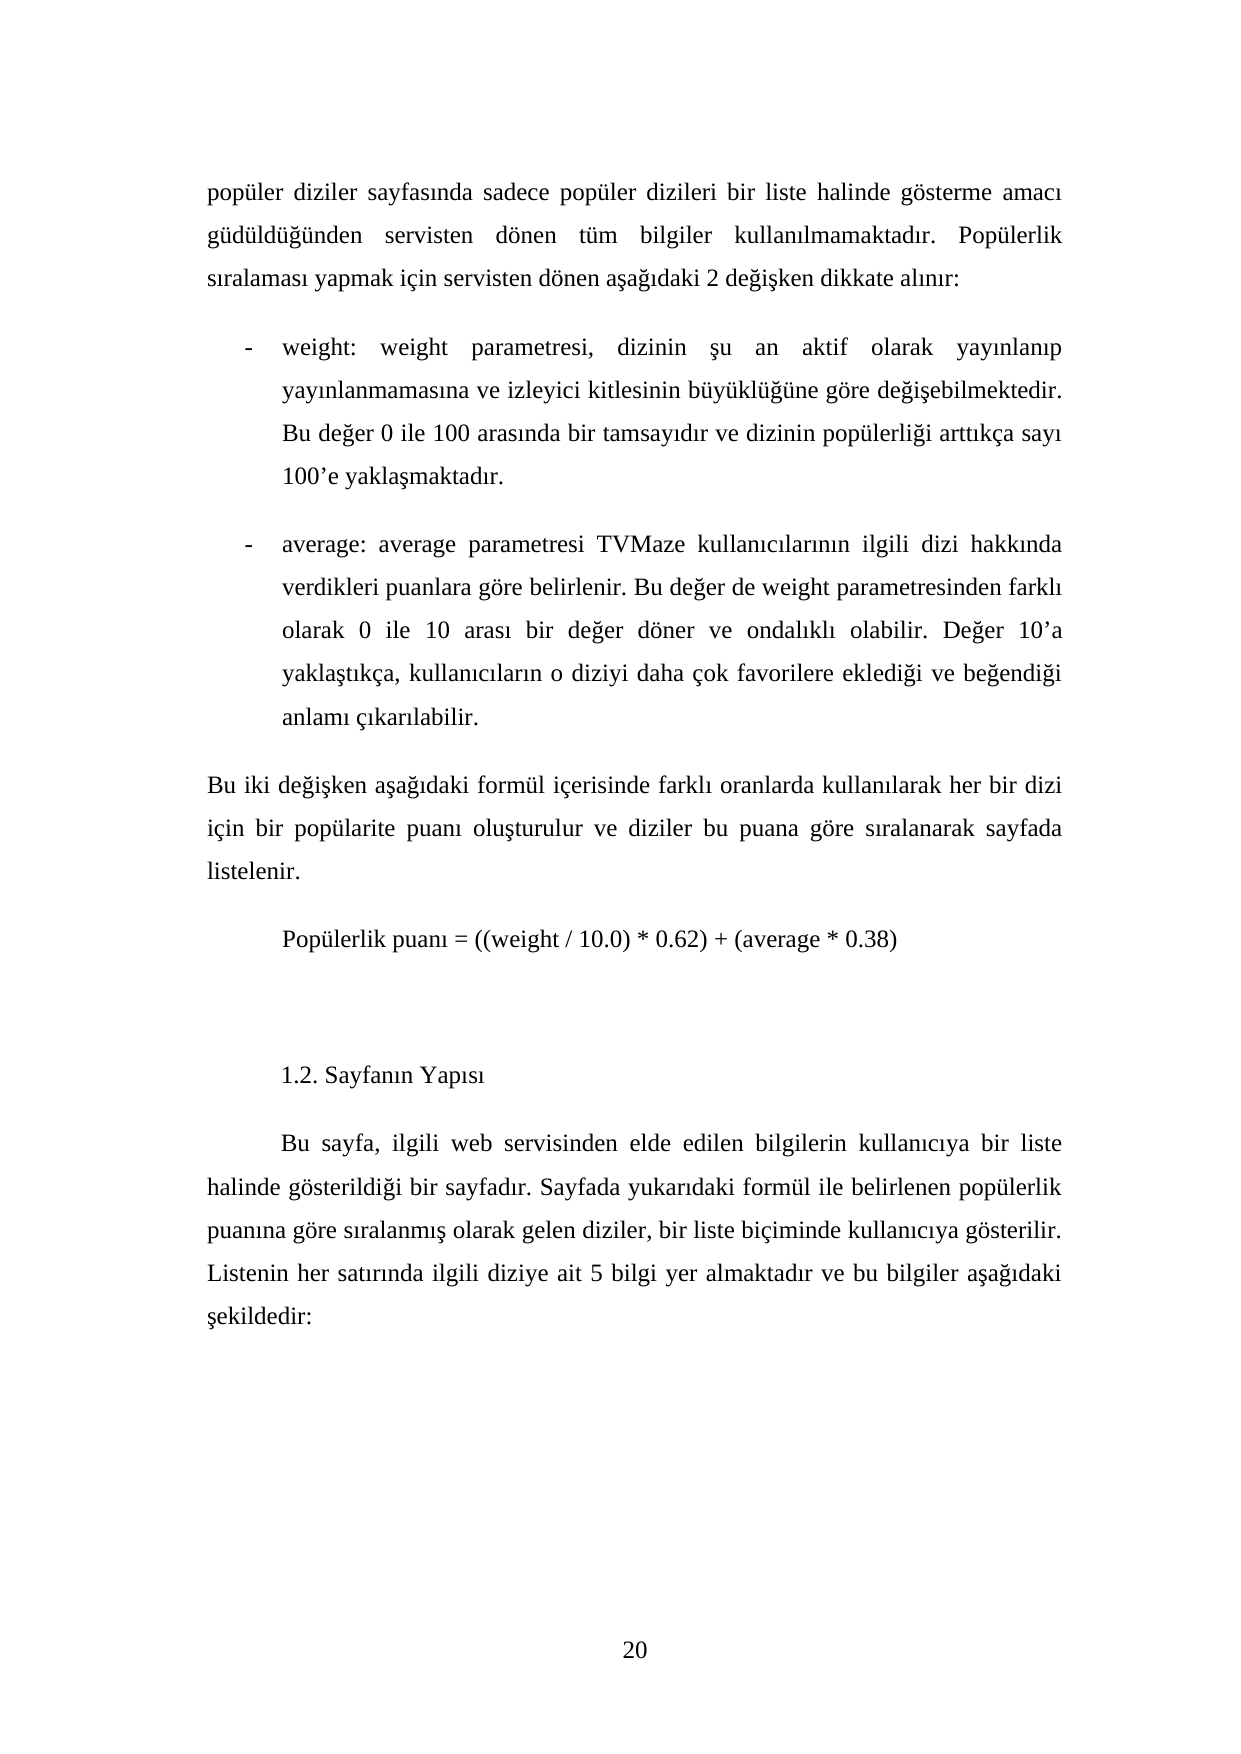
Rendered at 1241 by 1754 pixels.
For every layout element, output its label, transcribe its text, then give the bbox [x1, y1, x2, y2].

text Bu sayfa, ilgili web servisinden elde edilen bilgilerin kullanıcıya bir liste halinde gösterildiği bir sayfadır. Sayfada yukarıdaki formül ile belirlenen popülerlik puanına göre sıralanmış olarak gelen diziler, bir liste biçiminde kullanıcıya gösterilir. Listenin her satırında ilgili diziye ait 5 bilgi yer almaktadır ve bu bilgiler aşağıdaki şekildedir: [207, 1128, 1063, 1330]
text 1.2. Sayfanın Yapısı [207, 1060, 1063, 1089]
text Popülerlik puanı = ((weight / 10.0) * 0.62) + (average * 0.38) [207, 924, 1063, 953]
list weight: weight parametresi, dizinin şu an aktif olarak yayınlanıp yayınlanmamasına ve izleyici kitlesinin büyüklüğüne göre değişebilmektedir. Bu değer 0 ile 100 arasında bir tamsayıdır ve dizinin popülerliği arttıkça sayı 100’e yaklaşmaktadır. [244, 332, 1063, 490]
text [207, 177, 1063, 292]
list average: average parametresi TVMaze kullanıcılarının ilgili dizi hakkında verdikleri puanlara göre belirlenir. Bu değer de weight parametresinden farklı olarak 0 ile 10 arası bir değer döner ve ondalıklı olabilir. Değer 10’a yaklaştıkça, kullanıcıların o diziyi daha çok favorilere eklediği ve beğendiği anlamı çıkarılabilir. [244, 529, 1063, 730]
text Bu iki değişken aşağıdaki formül içerisinde farklı oranlarda kullanılarak her bir dizi için bir popülarite puanı oluşturulur ve diziler bu puana göre sıralanarak sayfada listelenir. [207, 770, 1063, 885]
